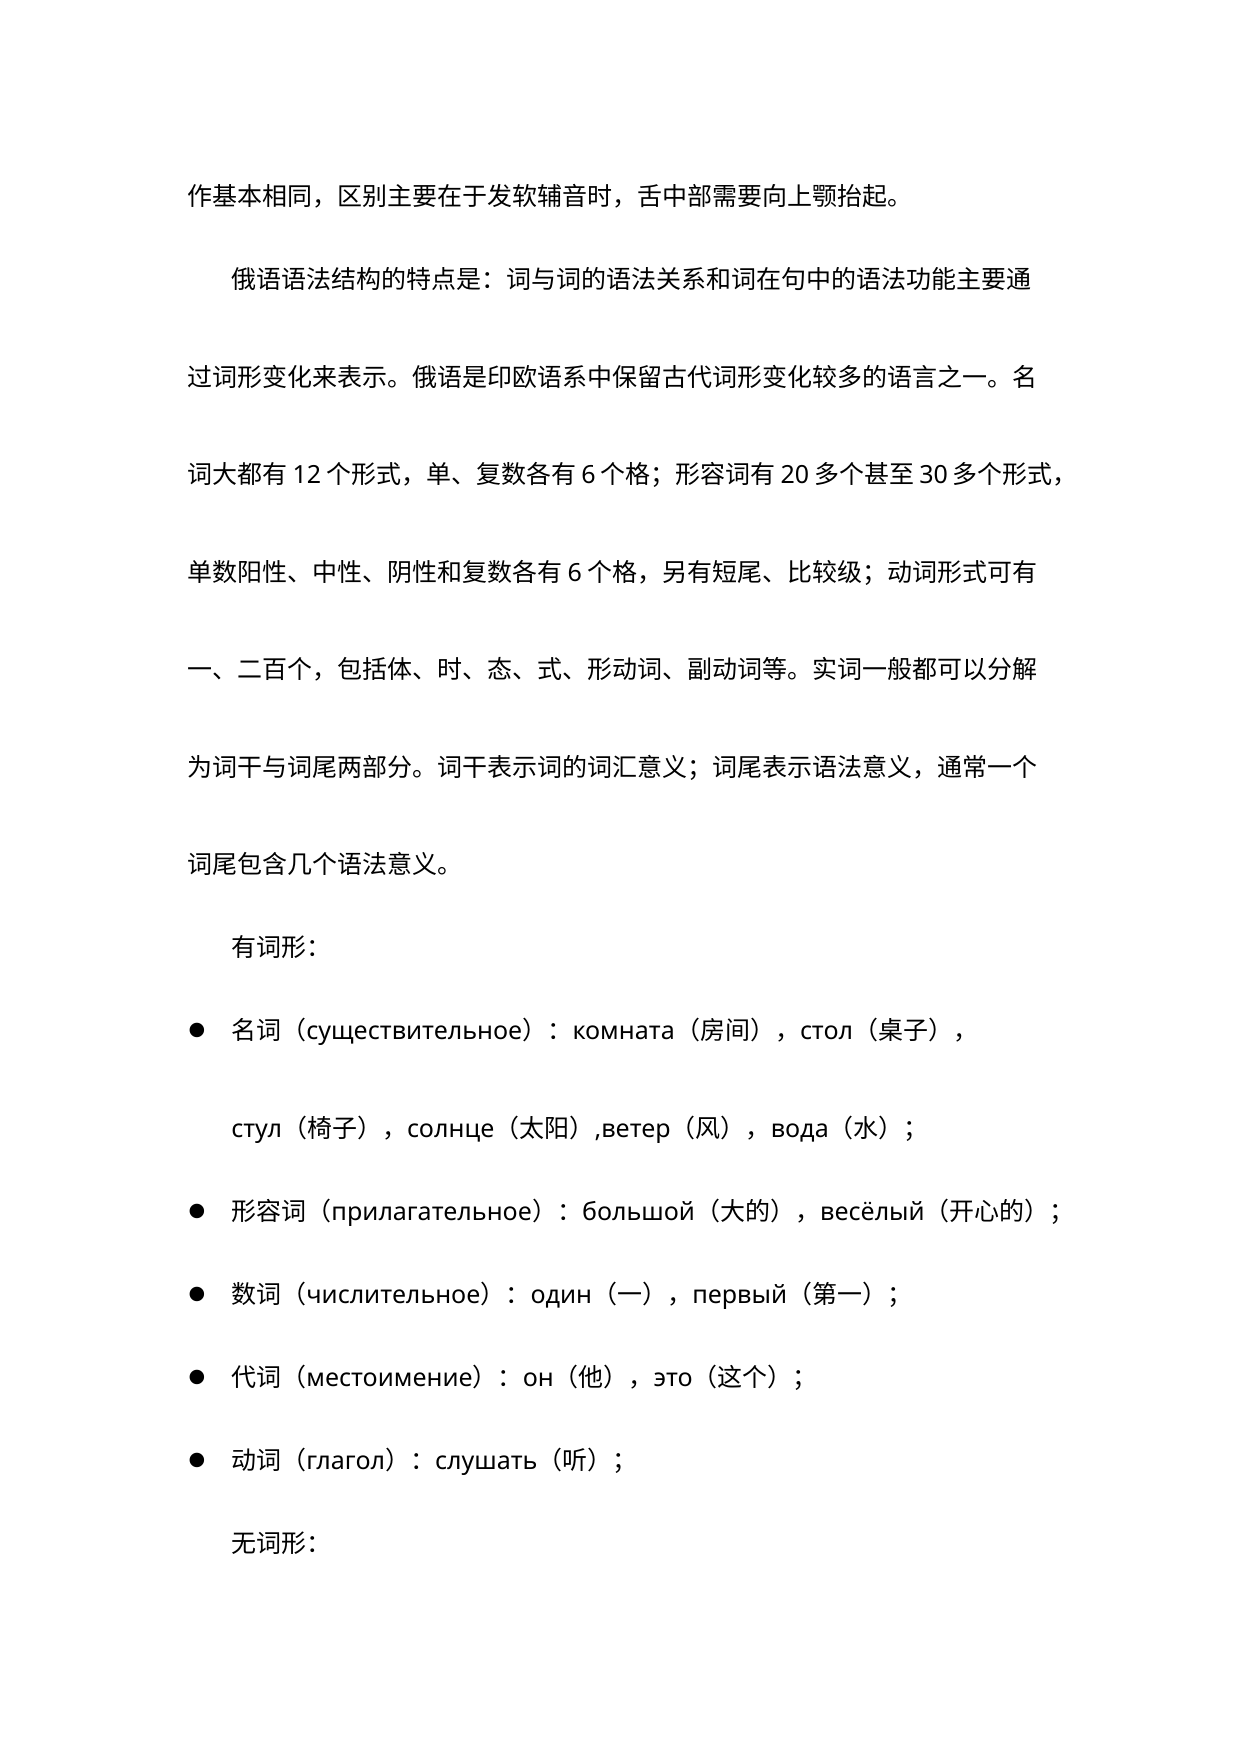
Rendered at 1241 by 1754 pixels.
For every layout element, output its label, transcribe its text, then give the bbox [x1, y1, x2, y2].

text 俄语语法结构的特点是：词与词的语法关系和词在句中的语法功能主要通过词形变化来表示。俄语是印欧语系中保留古代词形变化较多的语言之一。名词大都有12个形式，单、复数各有6个格；形容词有20多个甚至30多个形式，单数阳性、中性、阴性和复数各有6个格，另有短尾、比较级；动词形式可有一、二百个，包括体、时、态、式、形动词、副动词等。实词一般都可以分解为词干与词尾两部分。词干表示词的词汇意义；词尾表示语法意义，通常一个词尾包含几个语法意义。 [187, 245, 1053, 895]
list 动词（глагол）：слушать（听）； [187, 1426, 1053, 1491]
list 代词（местоимение）：он（他），это（这个）； [187, 1343, 1053, 1408]
text 有词形： [187, 913, 1053, 978]
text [187, 162, 1053, 227]
text 无词形： [187, 1509, 1053, 1574]
list 形容词（прилагательное）：большой（大的），весёлый（开心的）； [187, 1177, 1053, 1242]
list 名词（существительное）：комната（房间），стол（桌子），стул（椅子），солнце（太阳）,ветер（风），вода（水）； [187, 996, 1053, 1159]
list 数词（числительное）：один（一），первый（第一）； [187, 1260, 1053, 1325]
